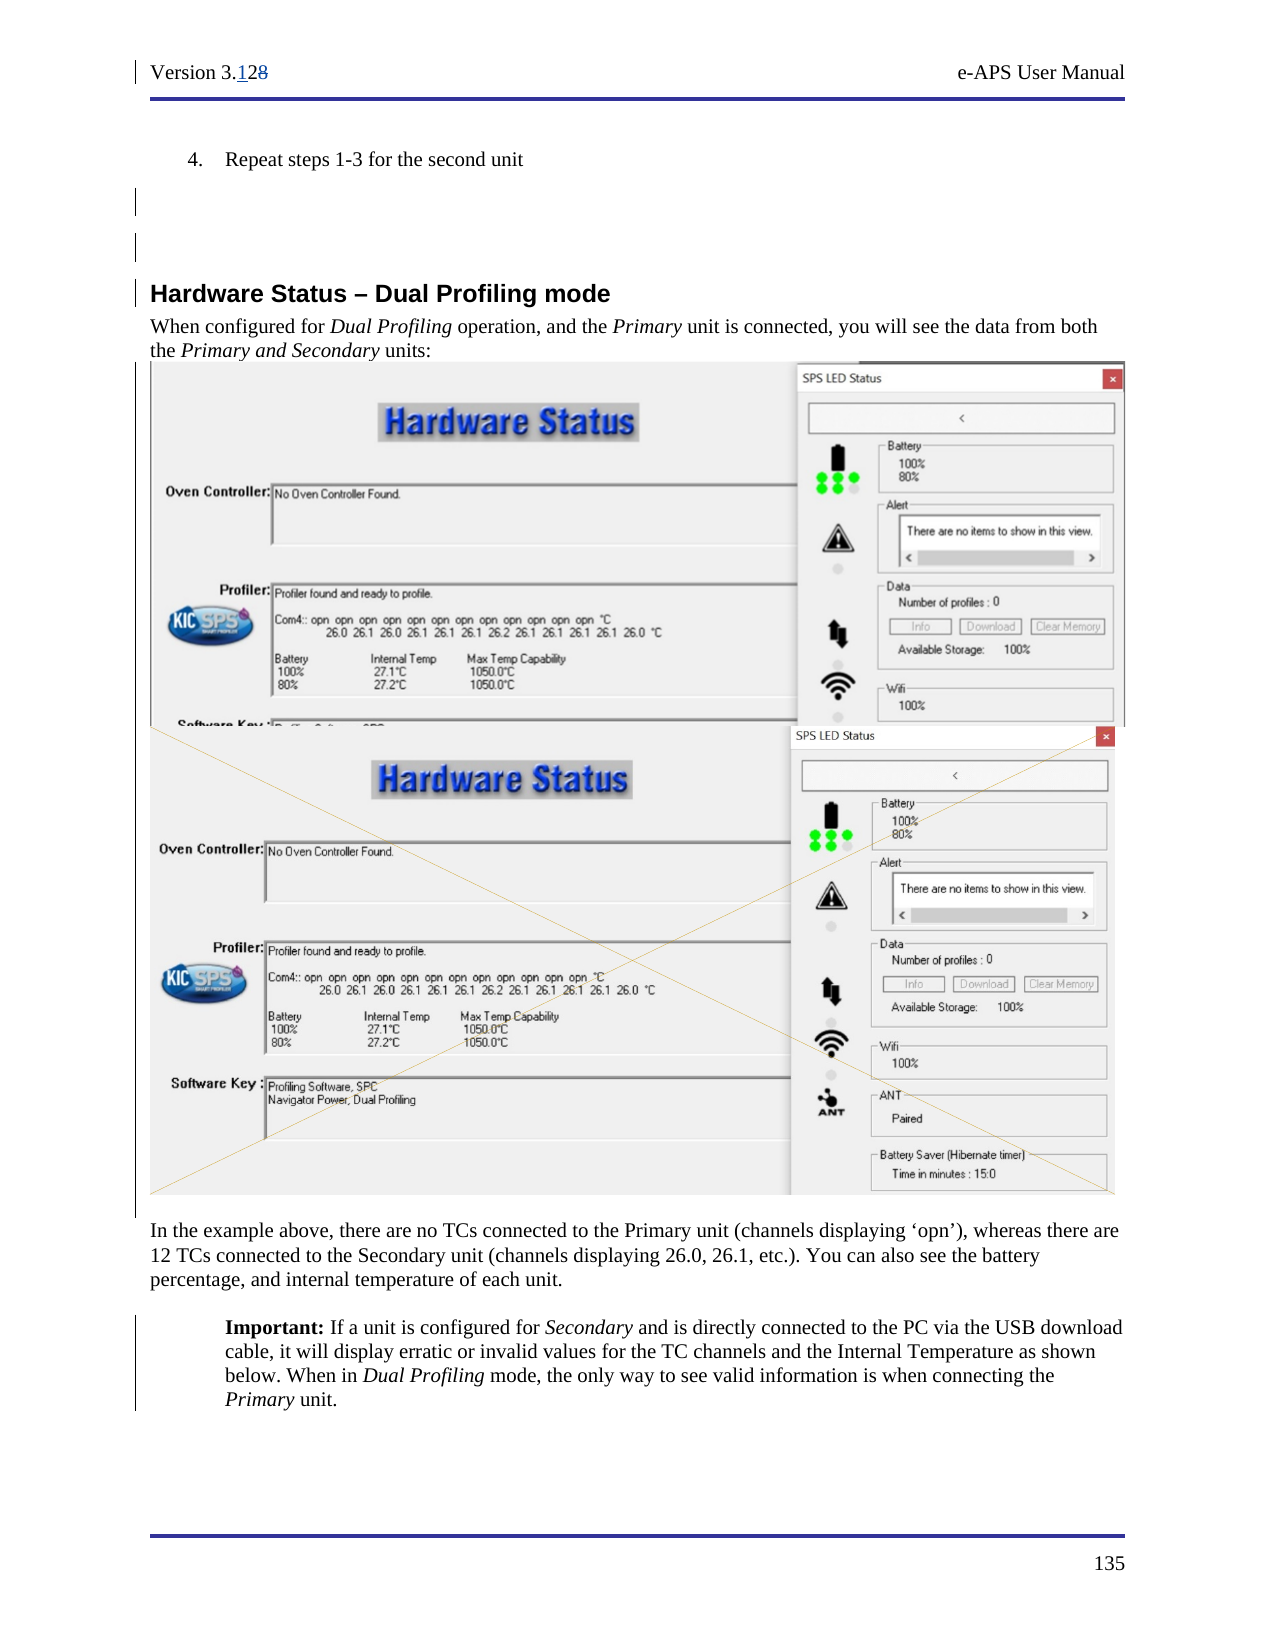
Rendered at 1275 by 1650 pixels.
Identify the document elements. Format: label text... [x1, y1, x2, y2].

picture [151, 961, 1114, 1195]
subtitle Hardware Status – Dual Profiling mode [150, 278, 1125, 307]
text In the example above, there are no TCs connected to the Primary unit (channels displaying ‘opn’), whereas there are 12 TCs connected to the Secondary unit (channels displaying 26.0, 26.1, etc.). You can also see the battery percentage, and internal temperature of each unit. [150, 1194, 1125, 1291]
picture [150, 728, 631, 1193]
list Repeat steps 1-3 for the second unit [187, 147, 1125, 171]
picture [150, 361, 1125, 960]
text When configured for Dual Profiling operation, and the Primary unit is connected, you will see the data from both the Primary and Secondary units: [150, 313, 1125, 361]
picture [634, 728, 1115, 1193]
text Important: If a unit is configured for Secondary and is directly connected to the PC via the USB download cable, it will display erratic or invalid values for the TC channels and the Internal Temperature as shown below. When in Dual Profiling mode, the only way to see valid information is when connecting the Primary unit. [225, 1315, 1125, 1411]
